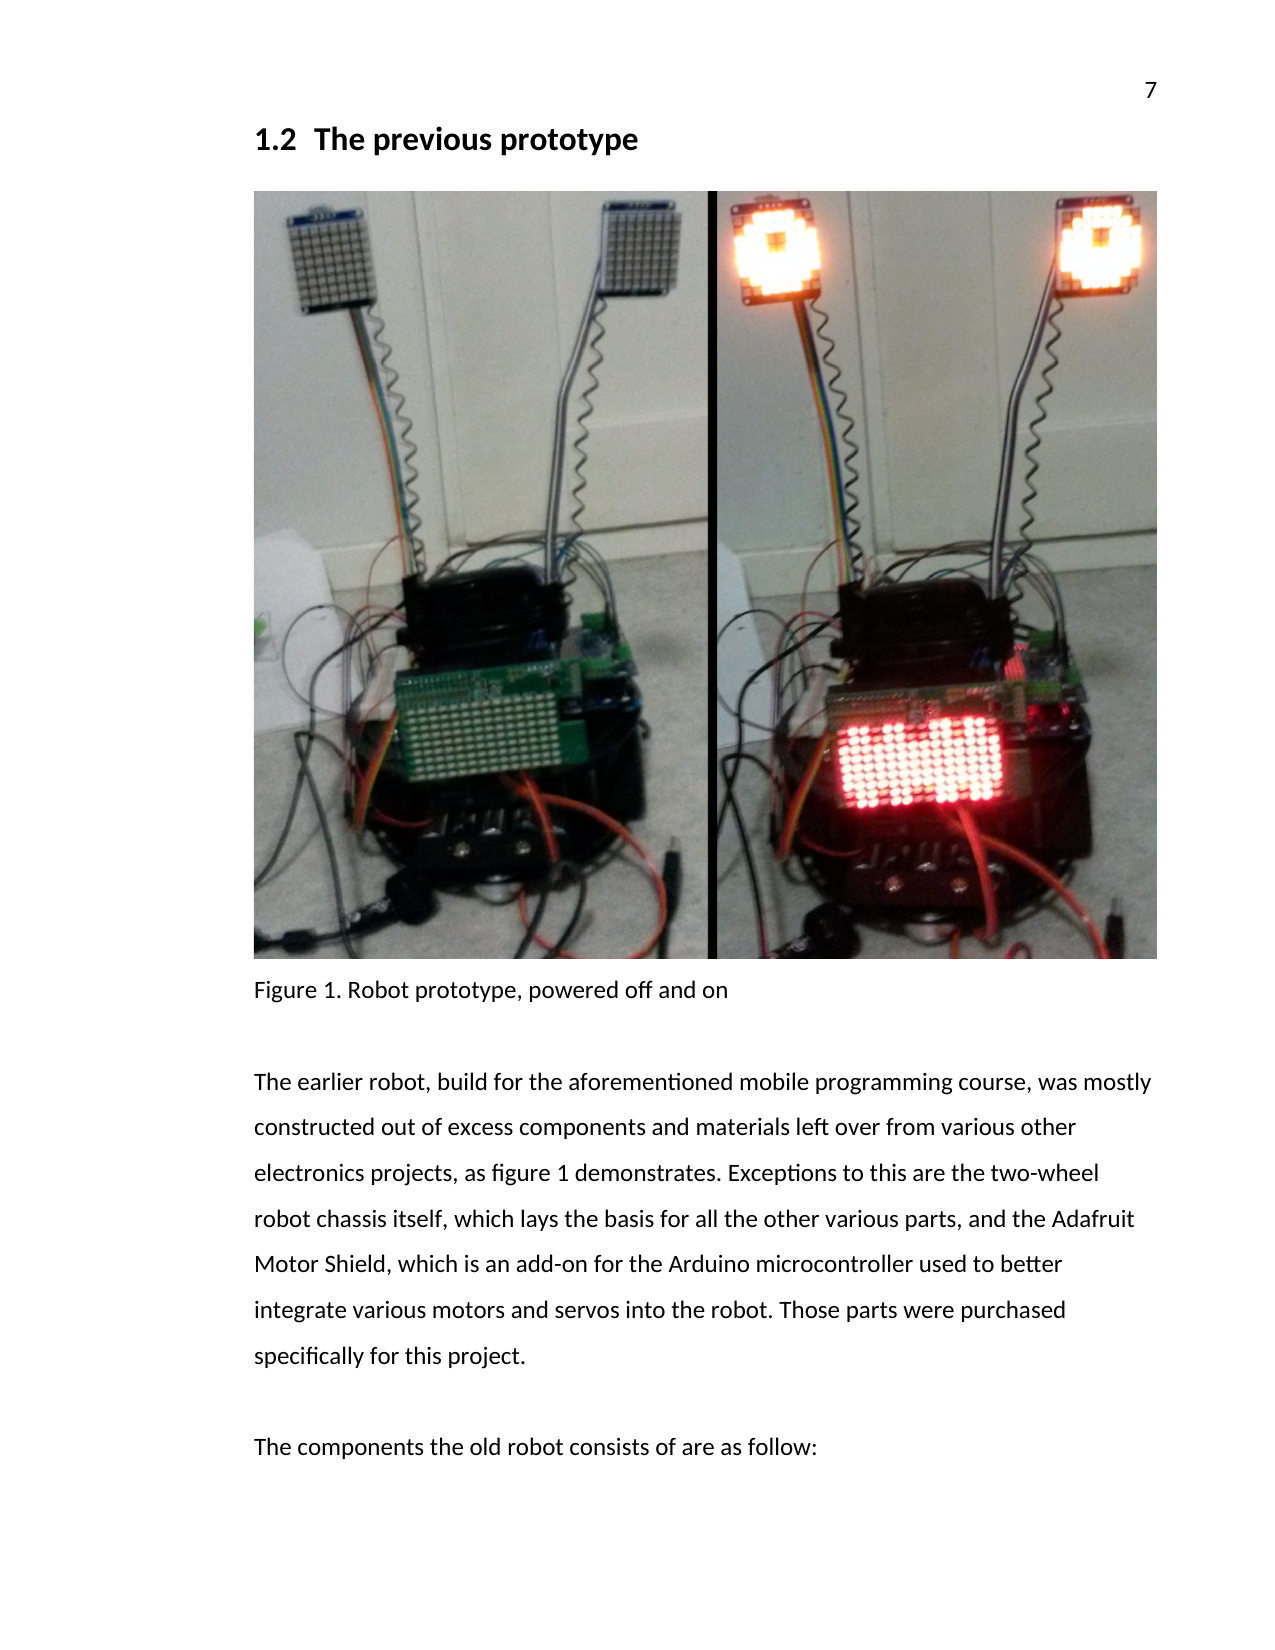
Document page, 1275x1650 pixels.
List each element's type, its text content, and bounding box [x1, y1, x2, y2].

text The earlier robot, build for the aforementioned mobile programming course, was mostly constructed out of excess components and materials left over from various other electronics projects, as figure 1 demonstrates. Exceptions to this are the two-wheel robot chassis itself, which lays the basis for all the other various parts, and the Adafruit Motor Shield, which is an add-on for the Arduino microcontroller used to better integrate various motors and servos into the robot. Those parts were purchased specifically for this project. [254, 1066, 1157, 1371]
subtitle The previous prototype [254, 118, 1157, 159]
text Figure 1. Robot prototype, powered off and on [254, 974, 1157, 1005]
text The components the old robot consists of are as follow: [254, 1432, 1157, 1462]
picture [253, 191, 1157, 959]
